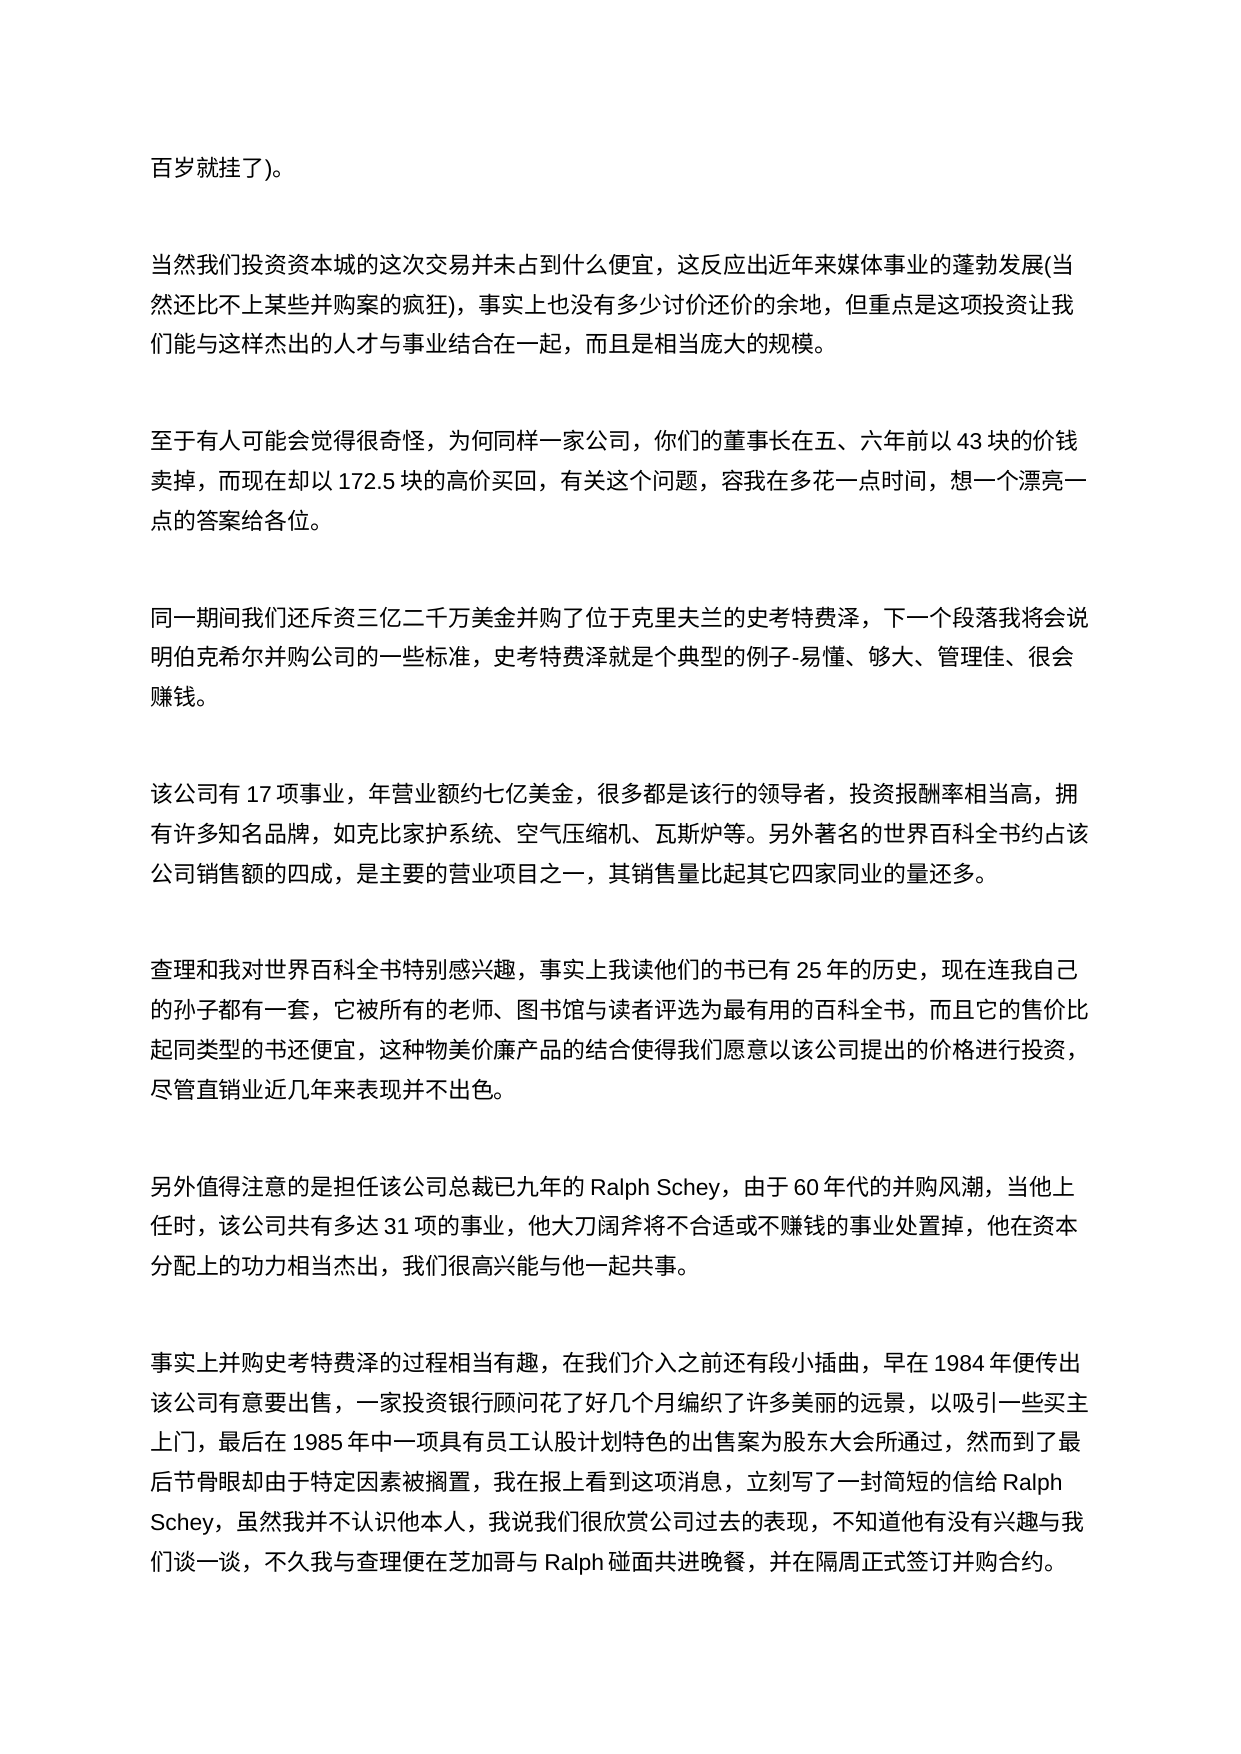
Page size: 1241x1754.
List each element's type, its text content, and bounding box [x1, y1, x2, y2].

text 同一期间我们还斥资三亿二千万美金并购了位于克里夫兰的史考特费泽，下一个段落我将会说明伯克希尔并购公司的一些标准，史考特费泽就是个典型的例子-易懂、够大、管理佳、很会赚钱。 [150, 599, 1090, 712]
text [150, 150, 1090, 183]
text 事实上并购史考特费泽的过程相当有趣，在我们介入之前还有段小插曲，早在1984年便传出该公司有意要出售，一家投资银行顾问花了好几个月编织了许多美丽的远景，以吸引一些买主上门，最后在1985年中一项具有员工认股计划特色的出售案为股东大会所通过，然而到了最后节骨眼却由于特定因素被搁置，我在报上看到这项消息，立刻写了一封简短的信给Ralph Schey，虽然我并不认识他本人，我说我们很欣赏公司过去的表现，不知道他有没有兴趣与我们谈一谈，不久我与查理便在芝加哥与Ralph碰面共进晚餐，并在隔周正式签订并购合约。 [150, 1345, 1090, 1577]
text 该公司有17项事业，年营业额约七亿美金，很多都是该行的领导者，投资报酬率相当高，拥有许多知名品牌，如克比家护系统、空气压缩机、瓦斯炉等。另外著名的世界百科全书约占该公司销售额的四成，是主要的营业项目之一，其销售量比起其它四家同业的量还多。 [150, 776, 1090, 889]
text 另外值得注意的是担任该公司总裁已九年的Ralph Schey，由于60年代的并购风潮，当他上任时，该公司共有多达31项的事业，他大刀阔斧将不合适或不赚钱的事业处置掉，他在资本分配上的功力相当杰出，我们很高兴能与他一起共事。 [150, 1168, 1090, 1281]
text 至于有人可能会觉得很奇怪，为何同样一家公司，你们的董事长在五、六年前以43块的价钱卖掉，而现在却以172.5块的高价买回，有关这个问题，容我在多花一点时间，想一个漂亮一点的答案给各位。 [150, 423, 1090, 536]
text 查理和我对世界百科全书特别感兴趣，事实上我读他们的书已有25年的历史，现在连我自己的孙子都有一套，它被所有的老师、图书馆与读者评选为最有用的百科全书，而且它的售价比起同类型的书还便宜，这种物美价廉产品的结合使得我们愿意以该公司提出的价格进行投资，尽管直销业近几年来表现并不出色。 [150, 952, 1090, 1105]
text 当然我们投资资本城的这次交易并未占到什么便宜，这反应出近年来媒体事业的蓬勃发展(当然还比不上某些并购案的疯狂)，事实上也没有多少讨价还价的余地，但重点是这项投资让我们能与这样杰出的人才与事业结合在一起，而且是相当庞大的规模。 [150, 247, 1090, 359]
